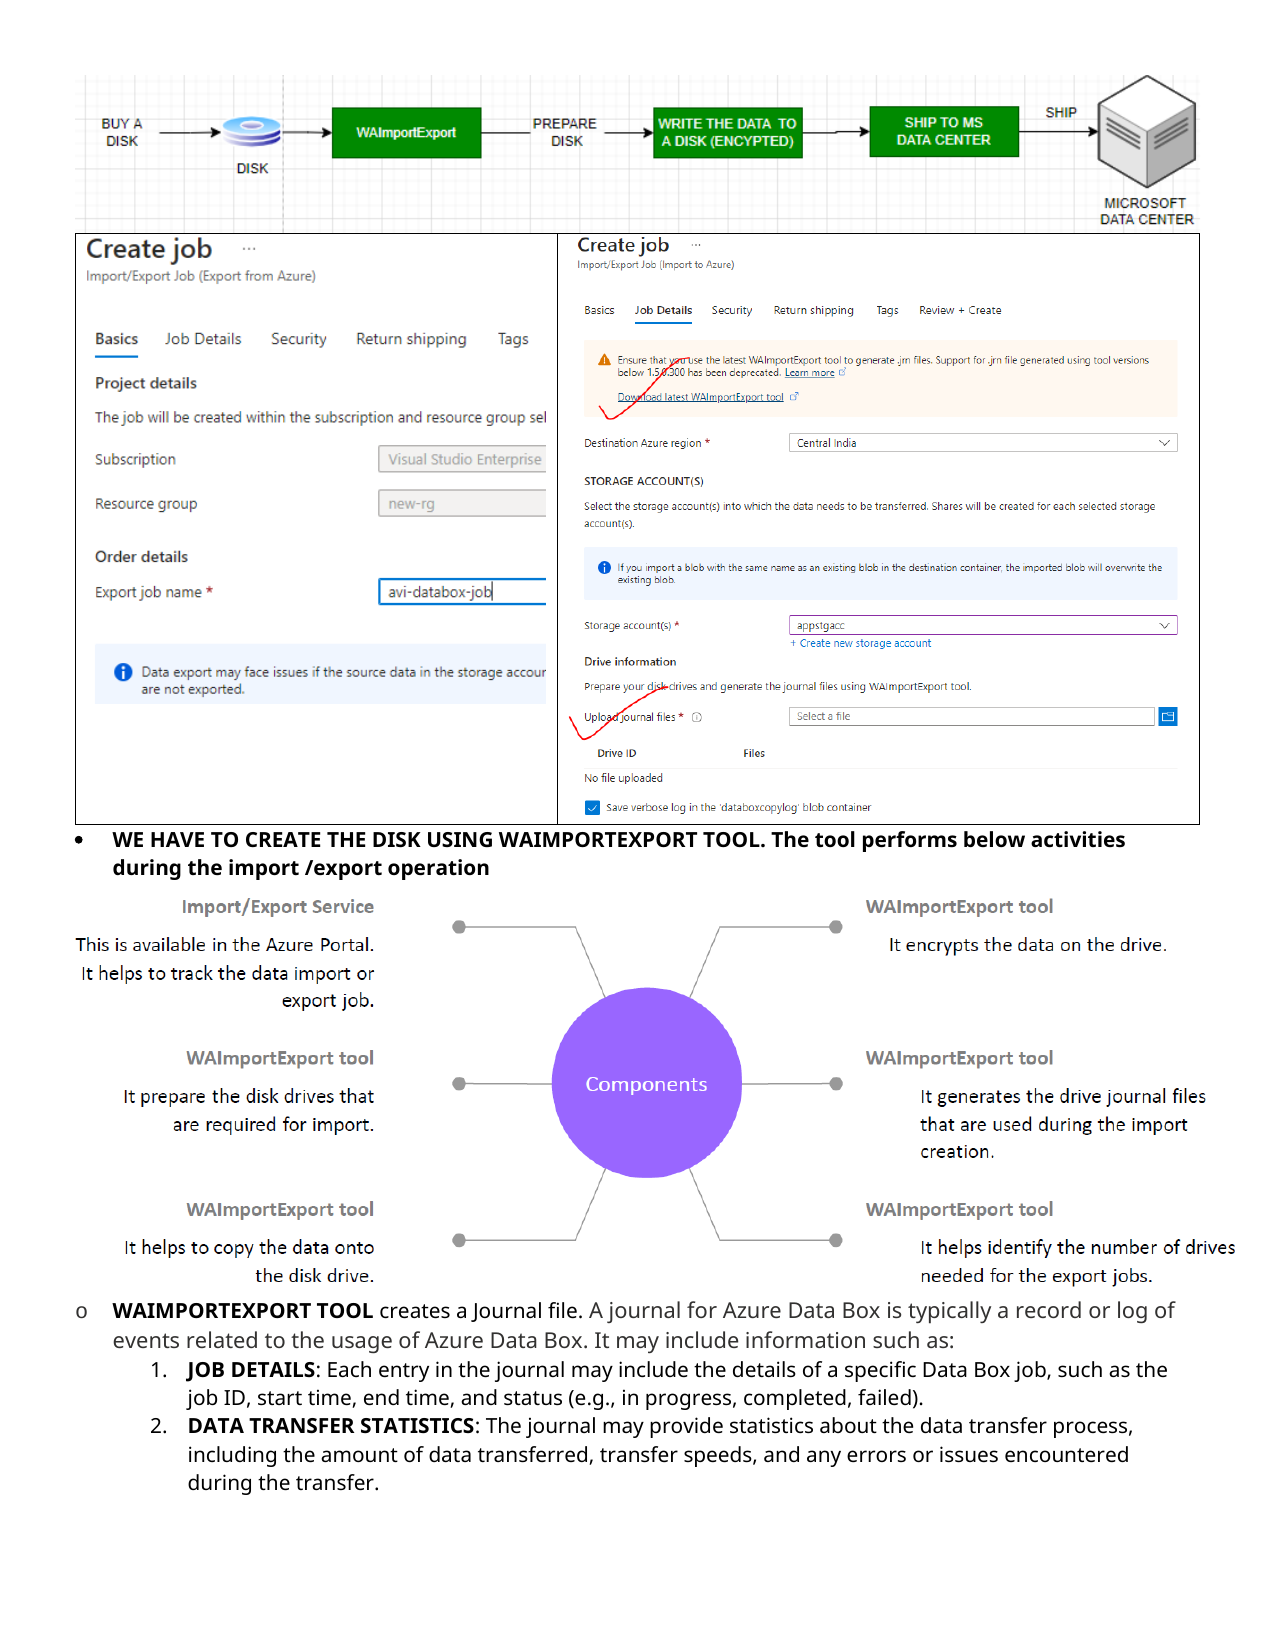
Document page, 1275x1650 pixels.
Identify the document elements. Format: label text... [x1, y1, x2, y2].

table_header [1191, 234, 1199, 824]
list WAIMPORTEXPORT TOOL creates a Journal file. A journal for Azure Data Box is typically a record or log of events related to the usage of Azure Data Box. It may include information such as: [75, 1295, 1200, 1355]
list DATA TRANSFER STATISTICS: The journal may provide statistics about the data transfer process, including the amount of data transferred, transfer speeds, and any errors or issues encountered during the transfer. [150, 1412, 1200, 1497]
picture [86, 234, 546, 704]
picture [568, 234, 1191, 824]
picture [75, 881, 1243, 1295]
list WE HAVE TO CREATE THE DISK USING WAIMPORTEXPORT TOOL. The tool performs below activities during the import /export operation [75, 825, 1200, 881]
table_header [558, 234, 568, 824]
list JOB DETAILS: Each entry in the journal may include the details of a specific Data Box job, such as the job ID, start time, end time, and status (e.g., in progress, completed, failed). [150, 1355, 1200, 1412]
table_header [76, 234, 557, 824]
picture [75, 75, 1200, 233]
